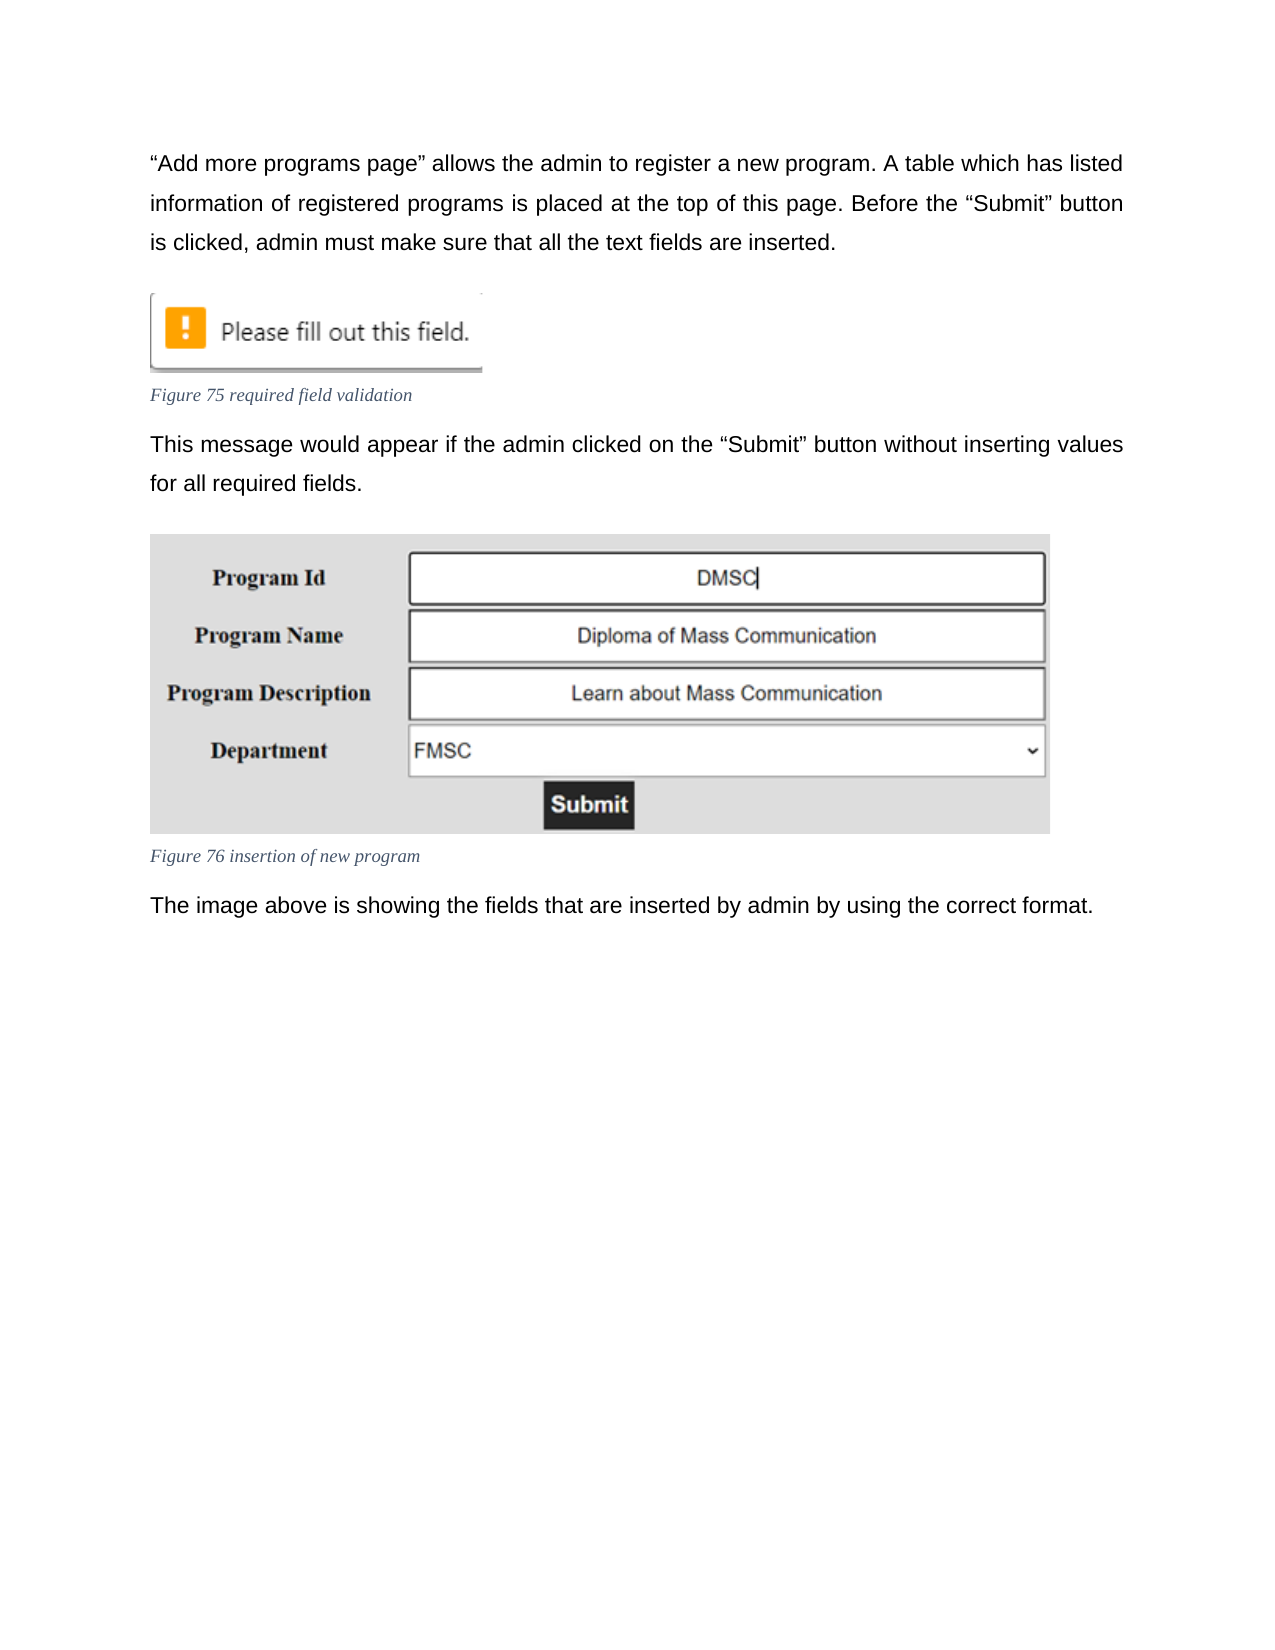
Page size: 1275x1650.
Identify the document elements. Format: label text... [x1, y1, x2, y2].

picture [150, 534, 1050, 834]
text “Add more programs page” allows the admin to register a new program. A table which has listed information of registered programs is placed at the top of this page. Before the “Submit” button is clicked, admin must make sure that all the text fields are inserted. [150, 150, 1125, 255]
text The image above is showing the fields that are inserted by admin by using the correct format. [150, 892, 1125, 918]
picture [150, 293, 483, 373]
text This message would appear if the admin clicked on the “Submit” button without inserting values for all required fields. [150, 431, 1125, 497]
